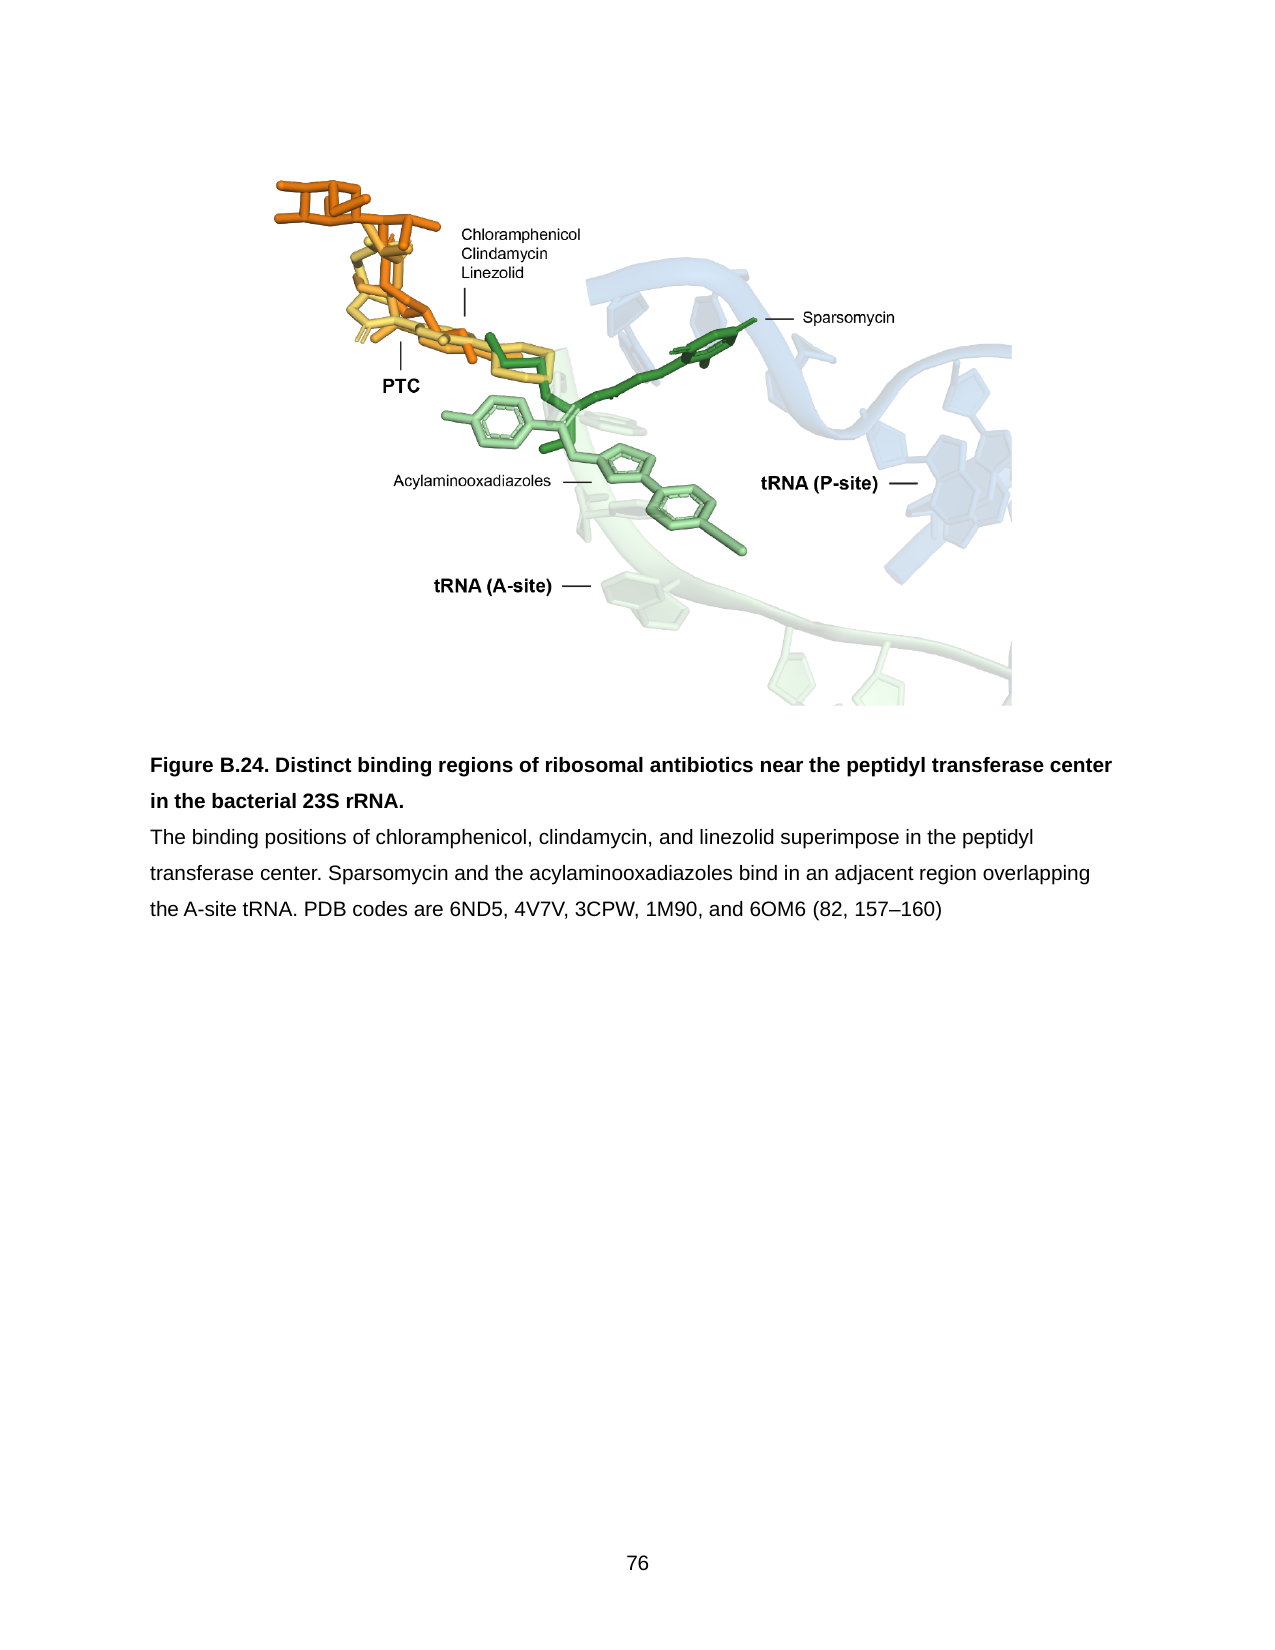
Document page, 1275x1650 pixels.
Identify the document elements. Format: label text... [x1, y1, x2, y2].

text The binding positions of chloramphenicol, clindamycin, and linezolid superimpose in the peptidyl transferase center. Sparsomycin and the acylaminooxadiazoles bind in an adjacent region overlapping the A-site tRNA. PDB codes are 6ND5, 4V7V, 3CPW, 1M90, and 6OM6 [150, 825, 1125, 921]
picture [150, 150, 1125, 741]
